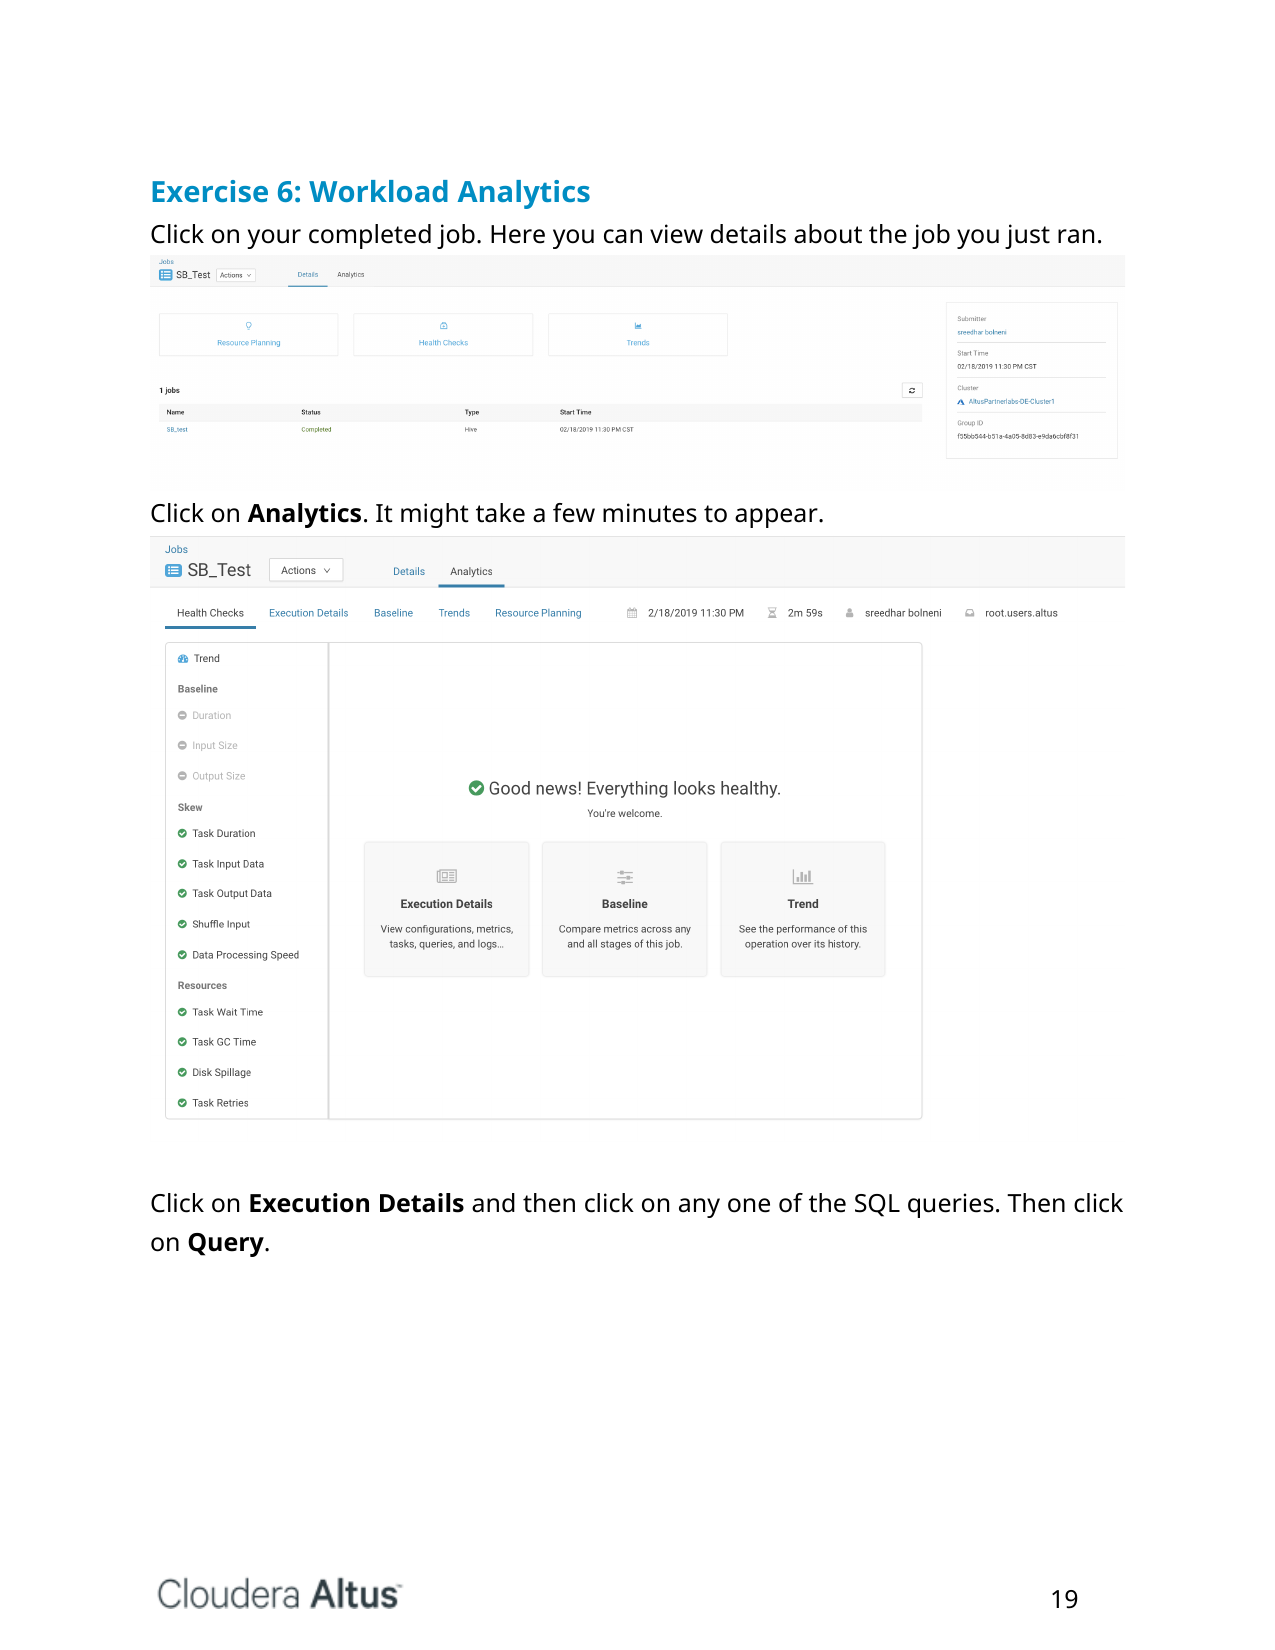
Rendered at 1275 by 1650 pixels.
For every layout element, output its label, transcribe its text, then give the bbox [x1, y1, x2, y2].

subtitle Exercise 6: Workload Analytics [150, 171, 1125, 211]
text Click on your completed job. Here you can view details about the job you just ran. [150, 216, 1125, 251]
picture [150, 535, 1125, 1142]
picture [150, 1572, 413, 1609]
picture [150, 255, 1125, 491]
text Click on Analytics. It might take a few minutes to appear. [150, 496, 1125, 530]
text Click on Execution Details and then click on any one of the SQL queries. Then click on Query. [150, 1186, 1125, 1259]
